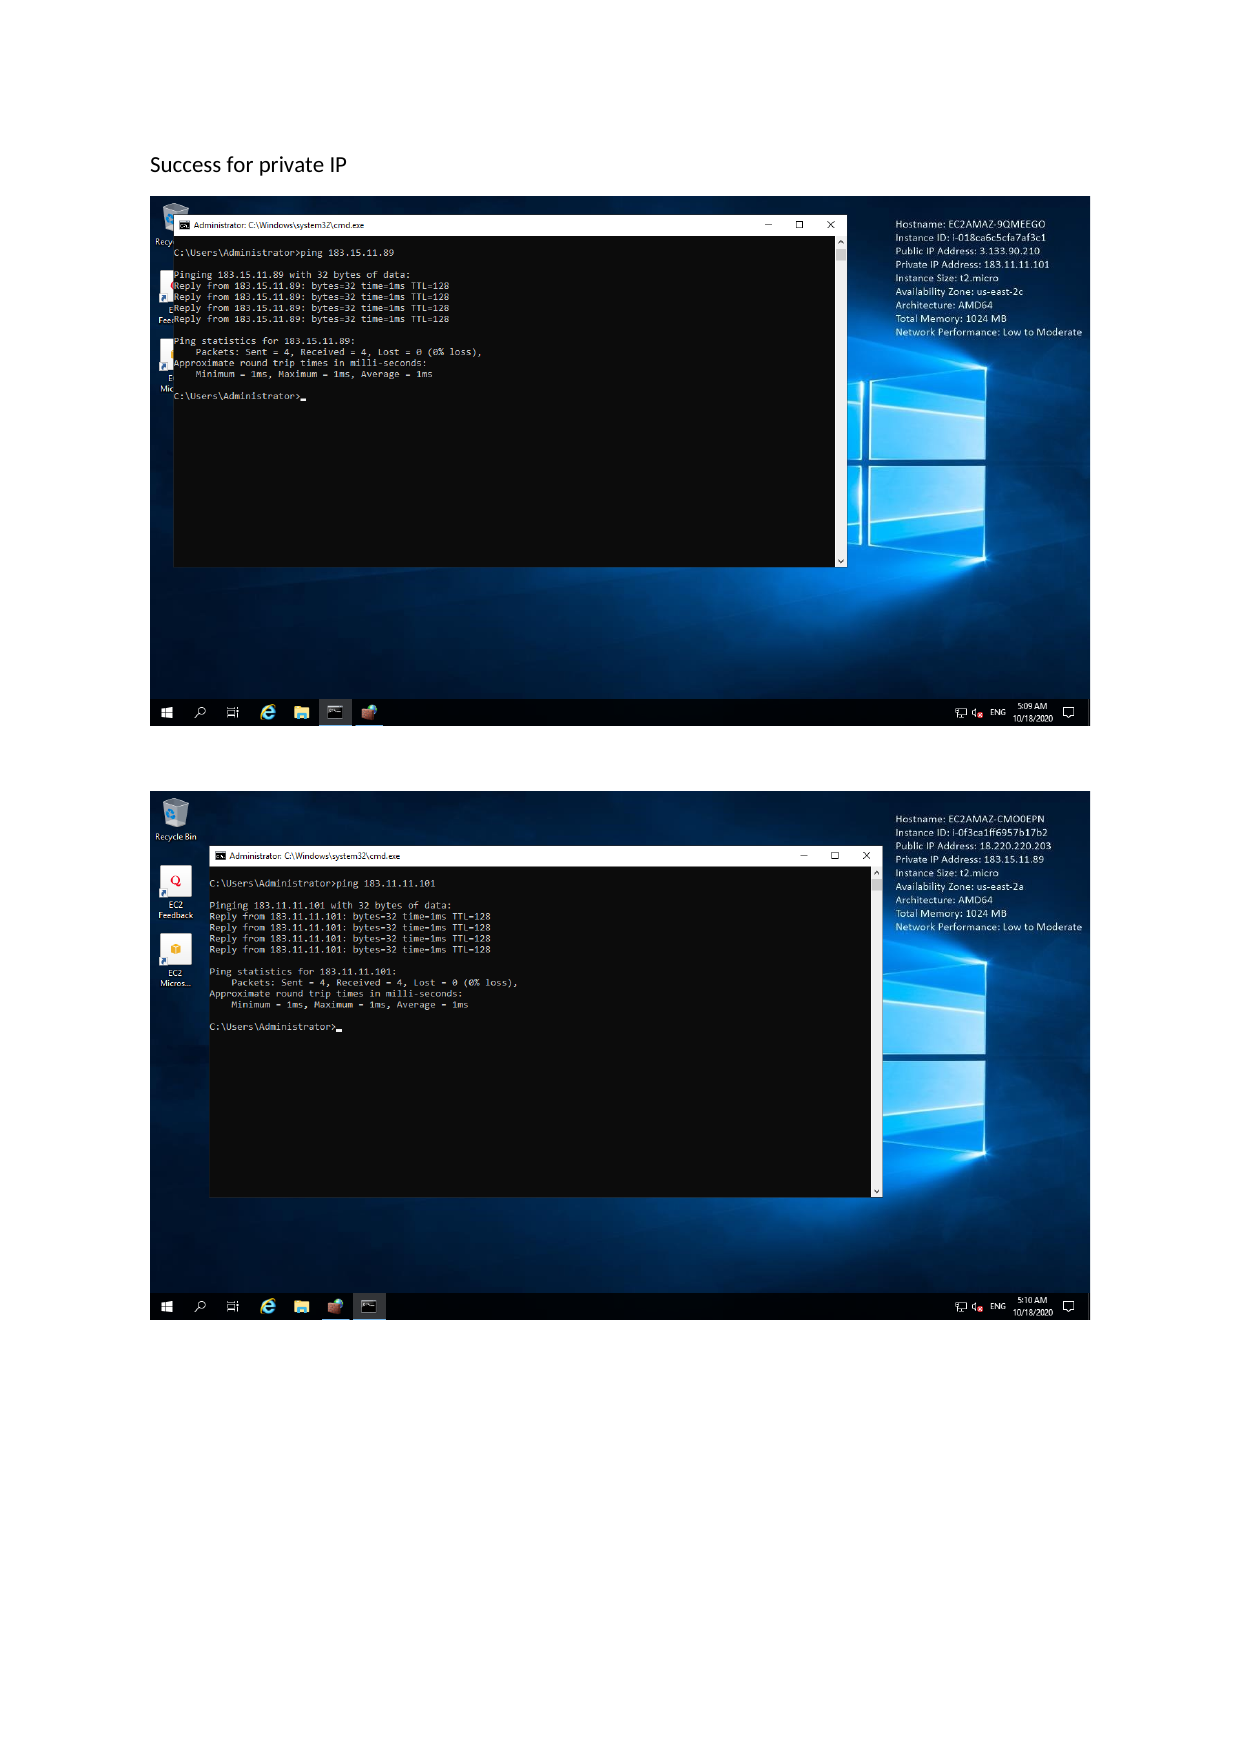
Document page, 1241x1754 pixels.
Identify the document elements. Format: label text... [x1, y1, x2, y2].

picture [150, 196, 1091, 726]
picture [150, 791, 1091, 1320]
text Success for private IP [150, 150, 1090, 178]
